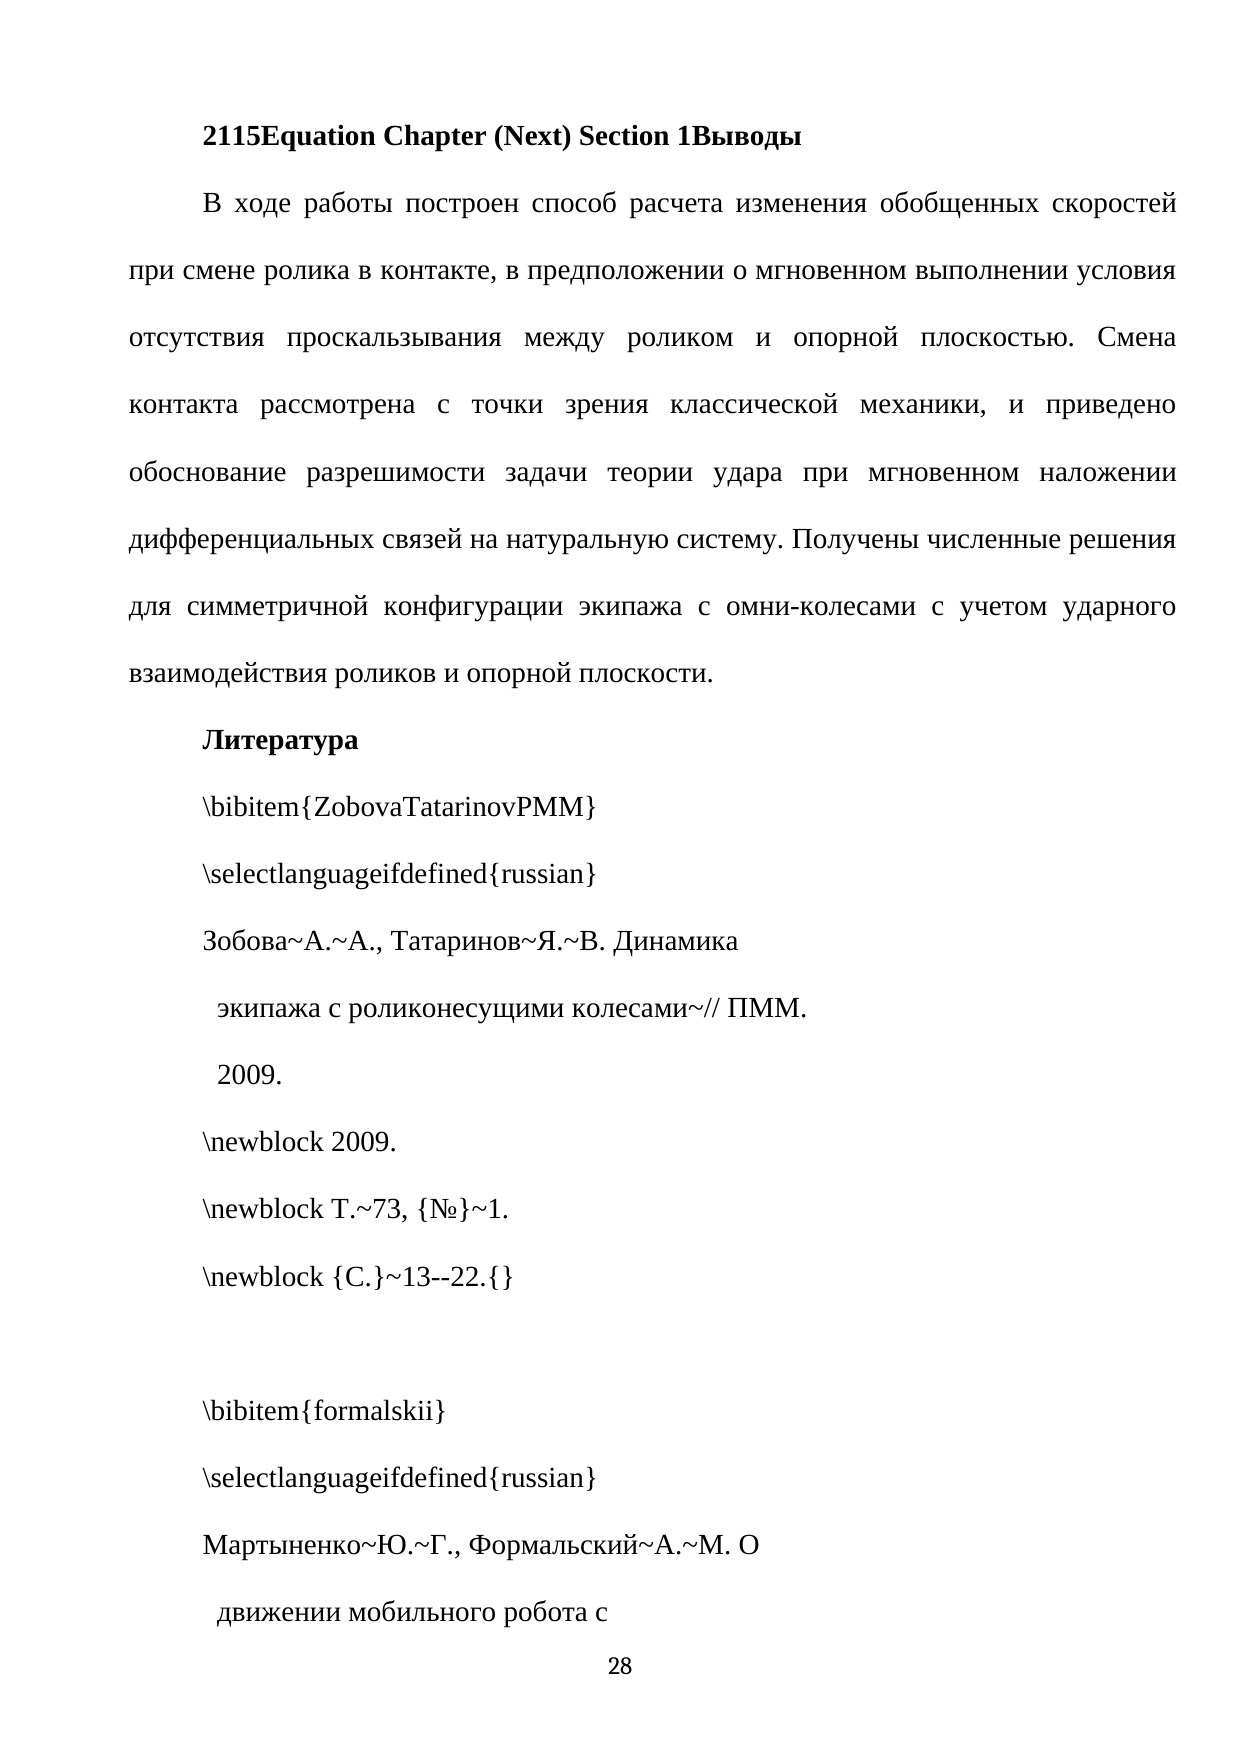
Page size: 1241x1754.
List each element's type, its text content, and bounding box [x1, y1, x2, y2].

text 2009. [128, 1057, 1177, 1091]
text \selectlanguageifdefined{russian} [128, 856, 1177, 890]
text экипажа с роликонесущими колесами~// ПММ. [128, 990, 1177, 1024]
text \newblock Т.~73, {№}~1. [128, 1192, 1177, 1225]
text Выводы [128, 118, 1177, 152]
text \bibitem{ZobovaTatarinovPMM} [128, 789, 1177, 823]
text \bibitem{formalskii} [128, 1393, 1177, 1426]
text \newblock 2009. [128, 1124, 1177, 1158]
text \newblock {С.}~13--22.{} [128, 1259, 1177, 1292]
text В ходе работы построен способ расчета изменения обобщенных скоростей при смене ролика в контакте, в предположении о мгновенном выполнении условия отсутствия проскальзывания между роликом и опорной плоскостью. Смена контакта рассмотрена с точки зрения классической механики, и приведено обоснование разрешимости задачи теории удара при мгновенном наложении дифференциальных связей на натуральную систему. Получены численные решения для симметричной конфигурации экипажа с омни-колесами с учетом ударного взаимодействия роликов и опорной плоскости. [128, 185, 1177, 688]
text \selectlanguageifdefined{russian} [128, 1460, 1177, 1493]
text Зобова~А.~А., Татаринов~Я.~В. Динамика [128, 923, 1177, 957]
text Мартыненко~Ю.~Г., Формальский~А.~М. О [128, 1527, 1177, 1561]
text Литература [128, 722, 1177, 756]
text движении мобильного робота с [128, 1594, 1177, 1628]
